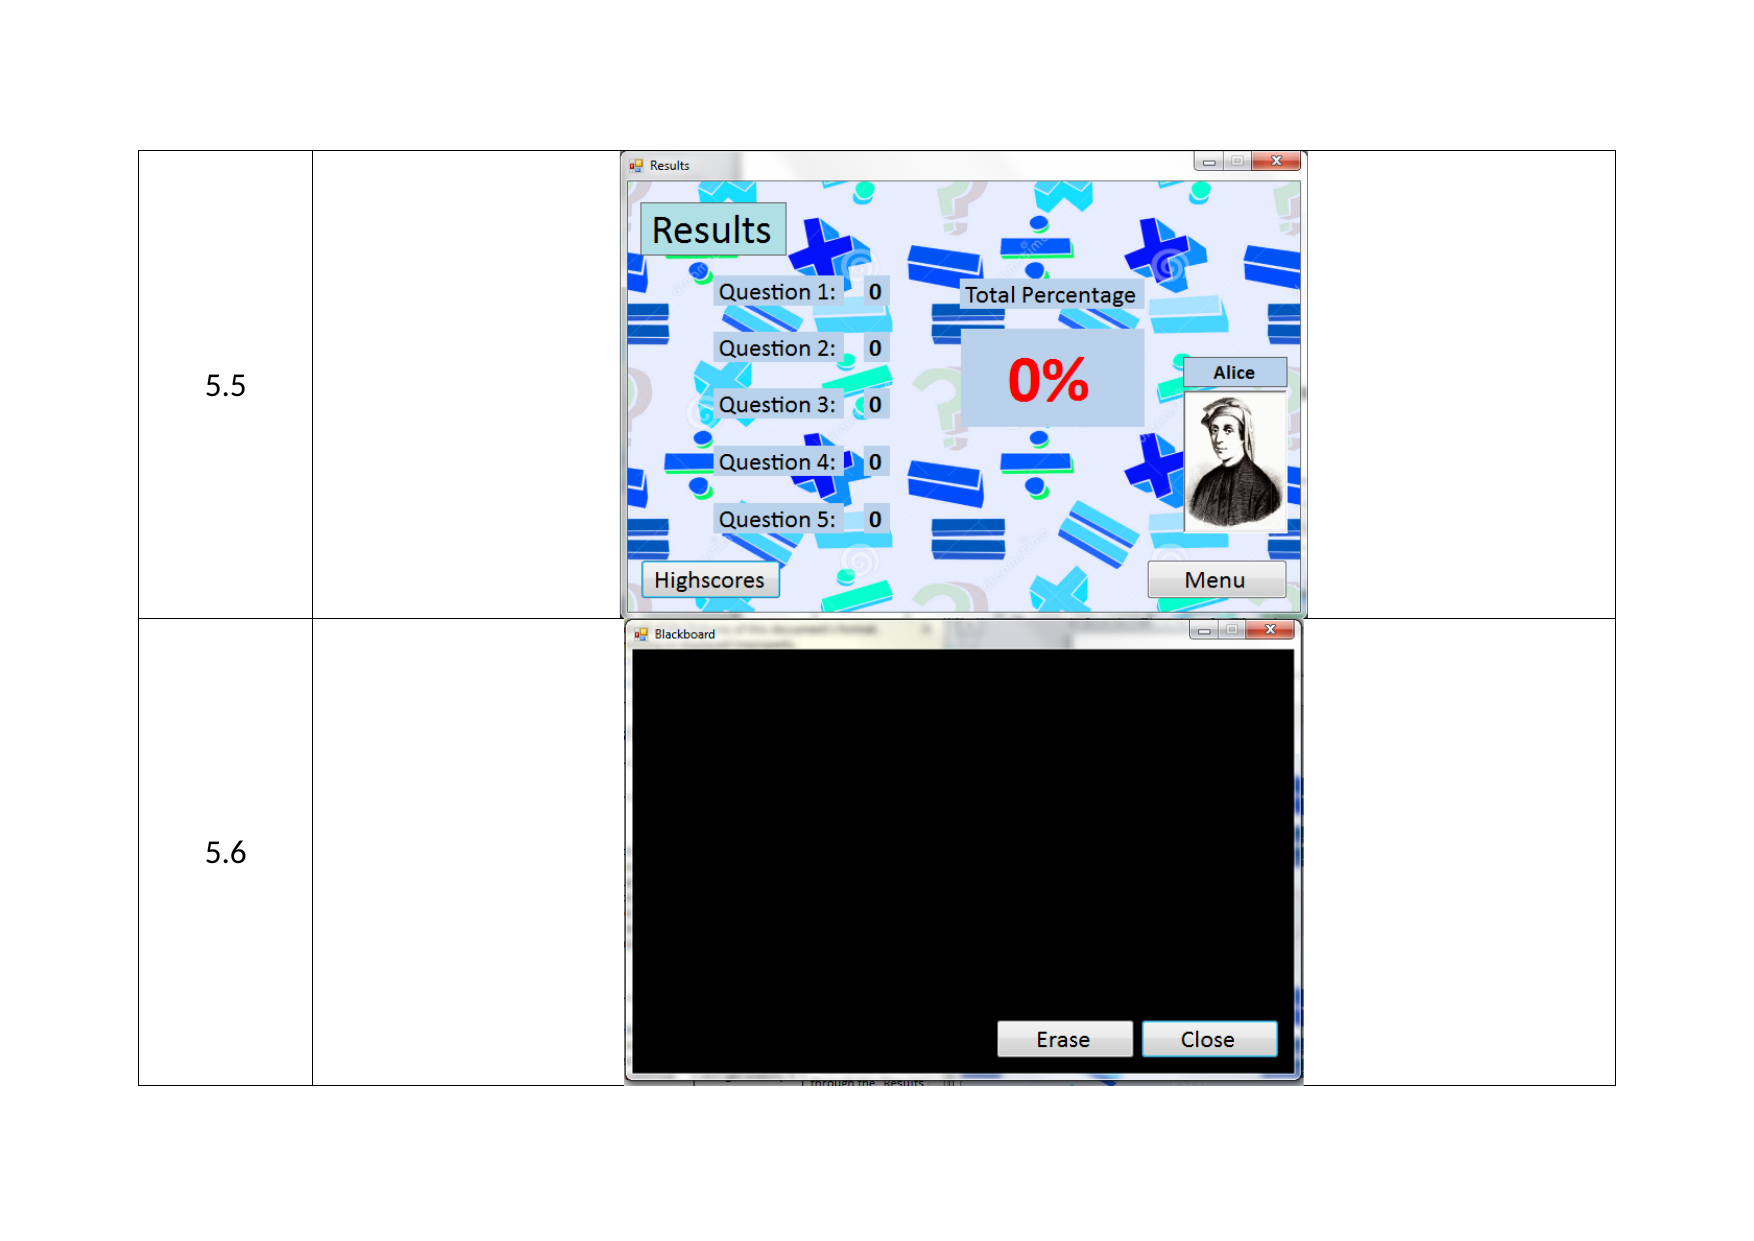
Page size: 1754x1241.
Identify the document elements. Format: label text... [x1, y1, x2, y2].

table_cell [313, 151, 619, 618]
picture [619, 151, 1308, 1086]
table_cell [1304, 619, 1615, 1085]
table_cell [1308, 151, 1615, 618]
table_cell [313, 619, 624, 1085]
table_cell 5.5 [139, 151, 312, 618]
table_cell 5.6 [139, 619, 312, 1085]
